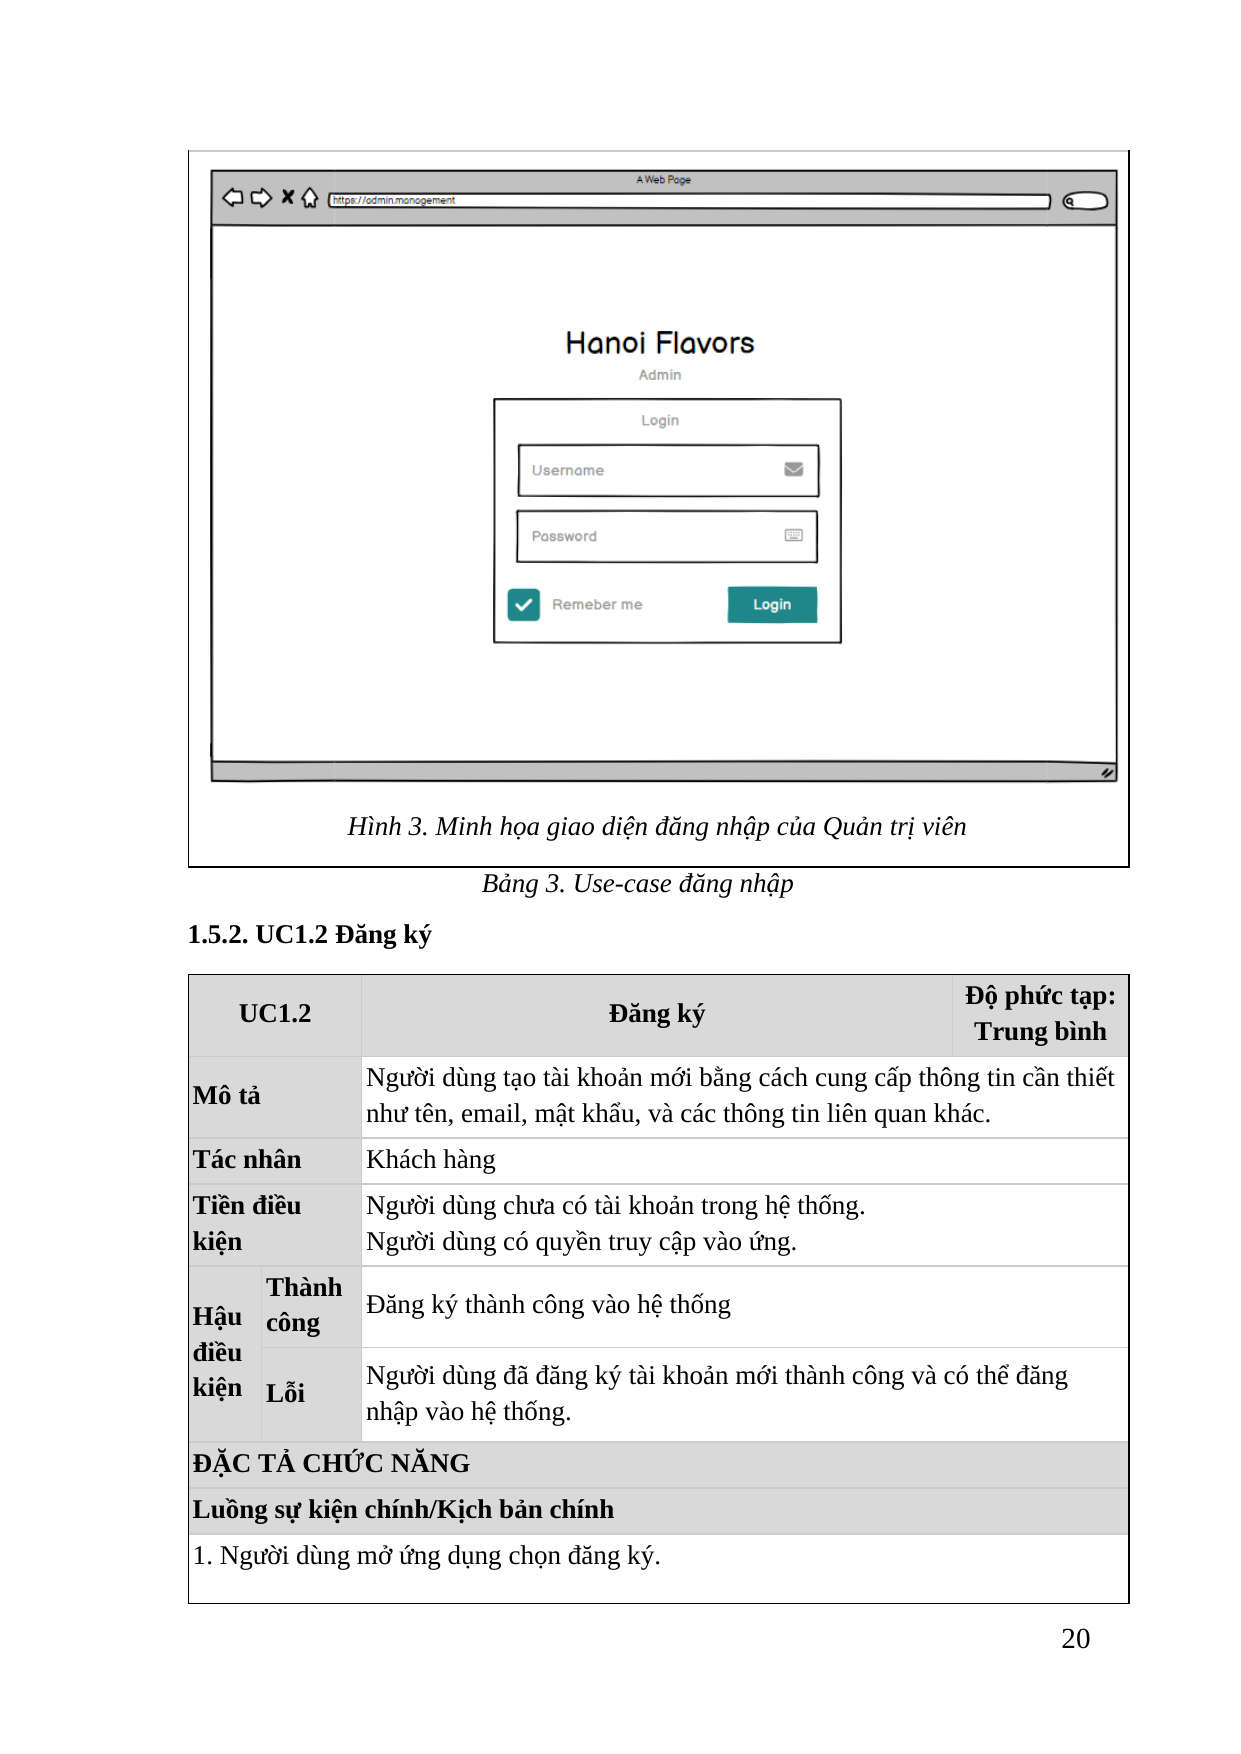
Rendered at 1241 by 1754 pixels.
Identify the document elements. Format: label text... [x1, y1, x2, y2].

table_cell Đăng ký thành công vào hệ thống [362, 1267, 1128, 1347]
table_cell Người dùng chưa có tài khoản trong hệ thống. Người dùng có quyền truy cập vào ứng. [362, 1185, 1128, 1265]
table_cell Hậu điều kiện [189, 1267, 261, 1441]
picture [192, 155, 1125, 789]
table_cell Thành công [262, 1267, 361, 1347]
table_cell Tác nhân [189, 1139, 361, 1183]
text Bảng 3. Use-case đăng nhập [187, 868, 1090, 899]
subtitle 1.5.2. UC1.2 Đăng ký [187, 924, 1090, 949]
table_cell Khách hàng [362, 1139, 1128, 1183]
table_header Độ phức tạp: Trung bình [953, 975, 1128, 1056]
table_cell Mô tả [189, 1057, 361, 1137]
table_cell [189, 1535, 1128, 1602]
table_header Đăng ký [362, 975, 952, 1056]
table_cell ĐẶC TẢ CHỨC NĂNG [189, 1443, 1128, 1487]
table_cell Lỗi [262, 1348, 361, 1441]
table_cell Hình 2. Minh họa giao diện đăng nhập của Khách hàng Hình 3. Minh họa giao diện đăng nhập của Quản trị viên [189, 152, 1128, 866]
table_cell Tiền điều kiện [189, 1185, 361, 1265]
table_cell Người dùng đã đăng ký tài khoản mới thành công và có thể đăng nhập vào hệ thống. [362, 1348, 1128, 1441]
table_cell Người dùng tạo tài khoản mới bằng cách cung cấp thông tin cần thiết như tên, email, mật khẩu, và các thông tin liên quan khác. [362, 1057, 1128, 1137]
table_header UC1.2 [189, 975, 361, 1056]
table_cell Luồng sự kiện chính/Kịch bản chính [189, 1489, 1128, 1533]
